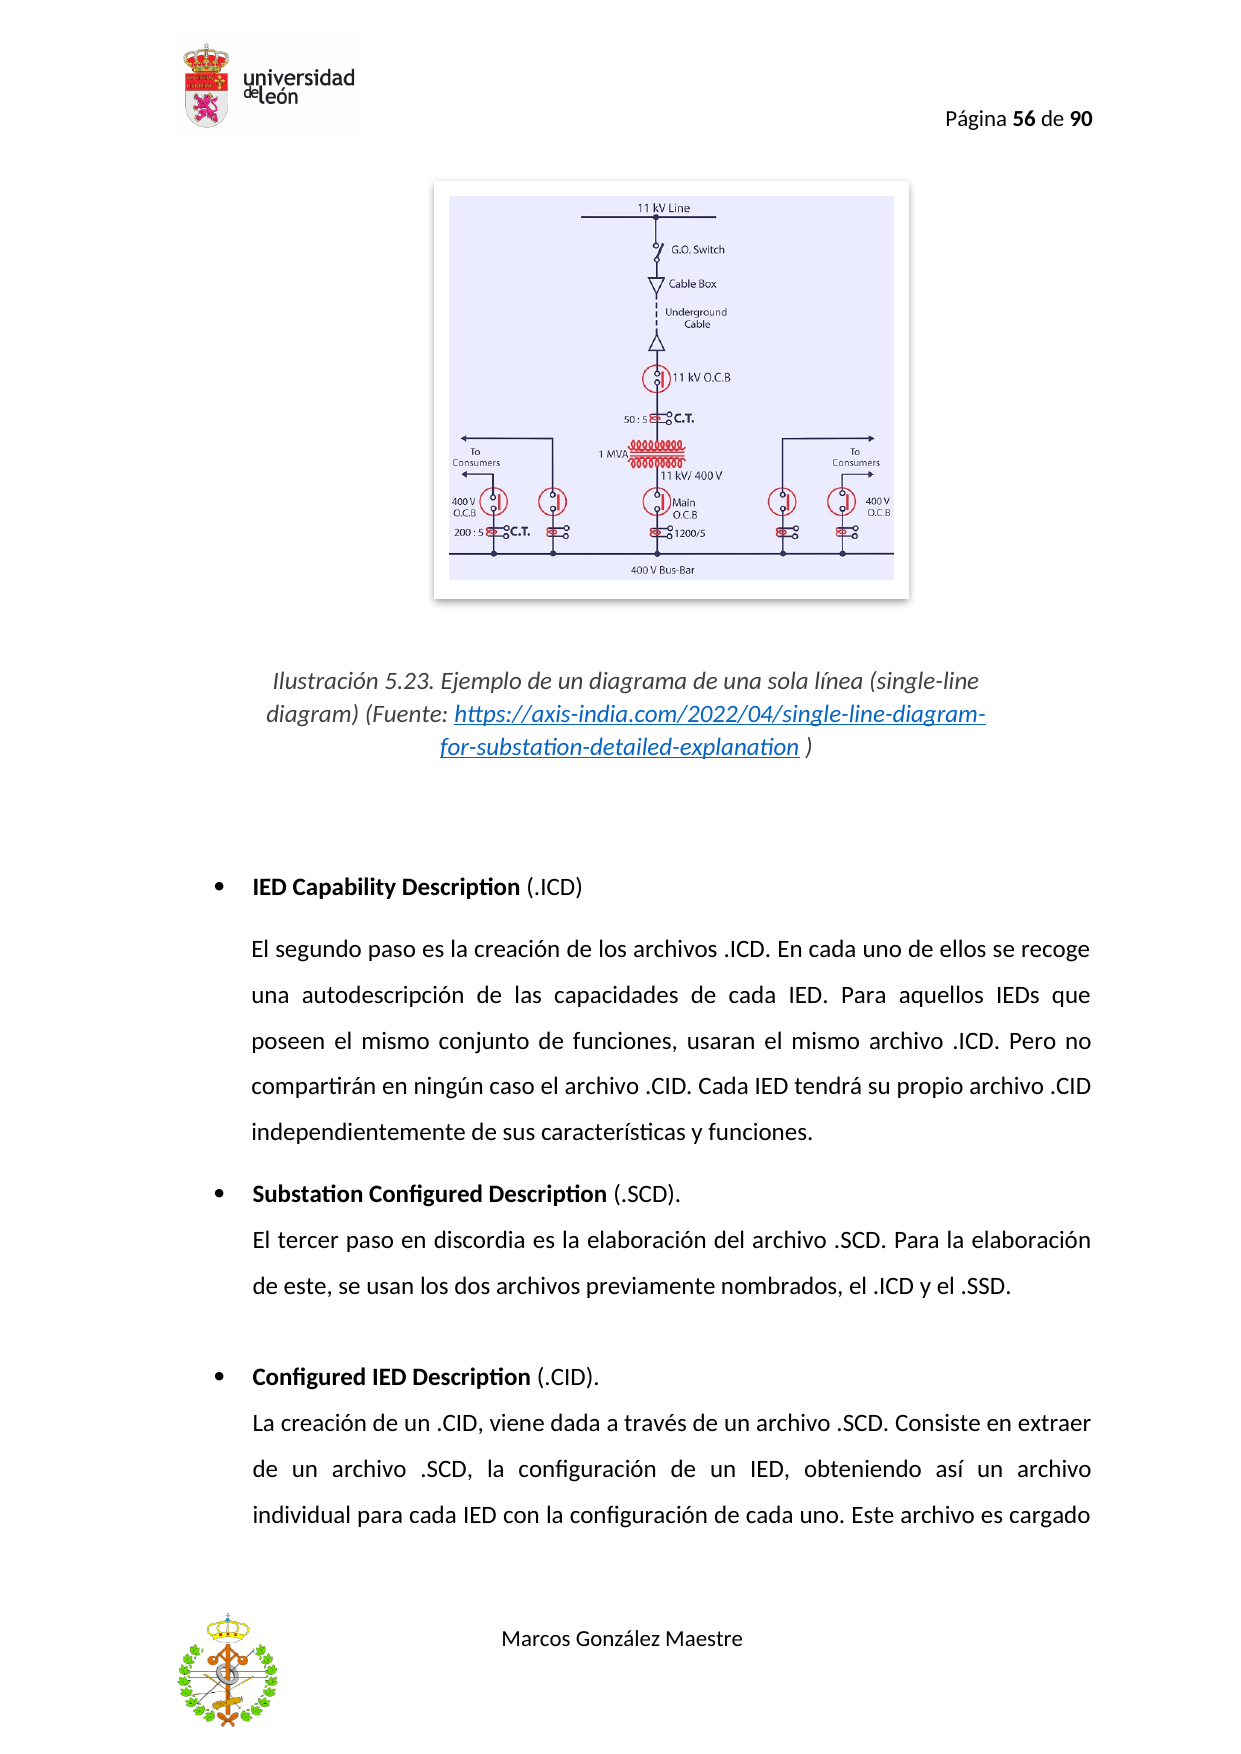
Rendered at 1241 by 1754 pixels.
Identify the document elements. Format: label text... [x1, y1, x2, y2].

picture [172, 32, 365, 138]
list Configured IED Description (.CID). [215, 1362, 1092, 1392]
list Substation Configured Description (.SCD). [215, 1179, 1092, 1209]
picture [449, 196, 894, 585]
text Ilustración 5.23. Ejemplo de un diagrama de una sola línea (single-line diagram) (Fuente: https://axis-india.com/2022/04/single-line-diagram-for-substation-detailed-explanation ) [252, 665, 1002, 761]
list IED Capability Description (.ICD) [215, 871, 1092, 901]
picture [177, 1613, 278, 1727]
list El tercer paso en discordia es la elaboración del archivo .SCD. Para la elaboración de este, se usan los dos archivos previamente nombrados, el .ICD y el .SSD. [252, 1224, 1092, 1301]
text El segundo paso es la creación de los archivos .ICD. En cada uno de ellos se recoge una autodescripción de las capacidades de cada IED. Para aquellos IEDs que poseen el mismo conjunto de funciones, usaran el mismo archivo .ICD. Pero no compartirán en ningún caso el archivo .CID. Cada IED tendrá su propio archivo .CID independientemente de sus características y funciones. [251, 933, 1092, 1147]
